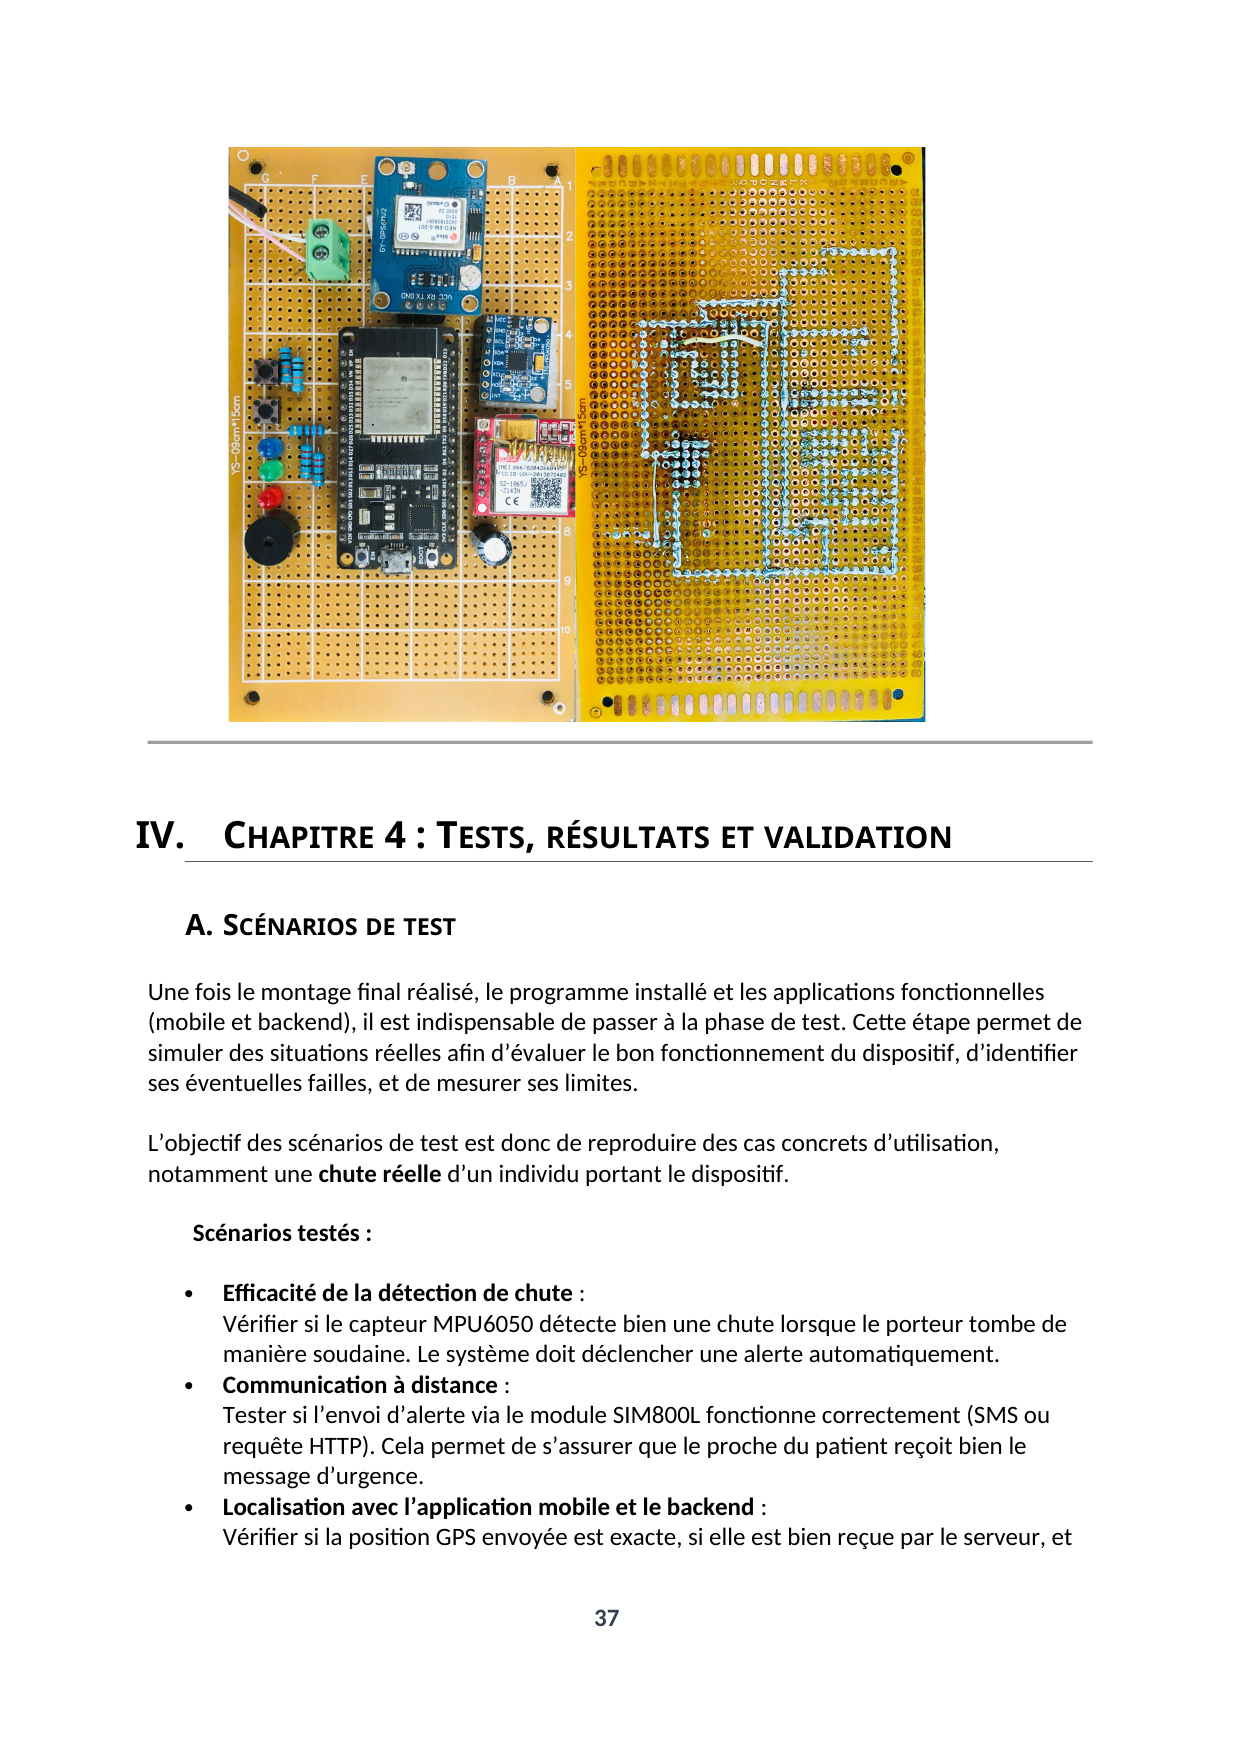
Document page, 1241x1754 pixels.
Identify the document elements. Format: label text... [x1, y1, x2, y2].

text L’objectif des scénarios de test est donc de reproduire des cas concrets d’utilisation, notamment une chute réelle d’un individu portant le dispositif. [148, 1127, 1093, 1188]
list Communication à distance : Tester si l’envoi d’alerte via le module SIM800L fonctionne correctement (SMS ou requête HTTP). Cela permet de s’assurer que le proche du patient reçoit bien le message d’urgence. [185, 1398, 1093, 1520]
subtitle Scénarios de test [185, 904, 1093, 944]
text Une fois le montage final réalisé, le programme installé et les applications fonctionnelles (mobile et backend), il est indispensable de passer à la phase de test. Cette étape permet de simuler des situations réelles afin d’évaluer le bon fonctionnement du dispositif, d’identifier ses éventuelles failles, et de mesurer ses limites. [148, 976, 1093, 1098]
subtitle Chapitre 4 : Tests, résultats et validation [185, 808, 1093, 861]
text Scénarios testés : [193, 1217, 1093, 1248]
picture [228, 147, 926, 722]
list Efficacité de la détection de chute : Vérifier si le capteur MPU6050 détecte bien une chute lorsque le porteur tombe de manière soudaine. Le système doit déclencher une alerte automatiquement. [185, 1277, 1093, 1369]
